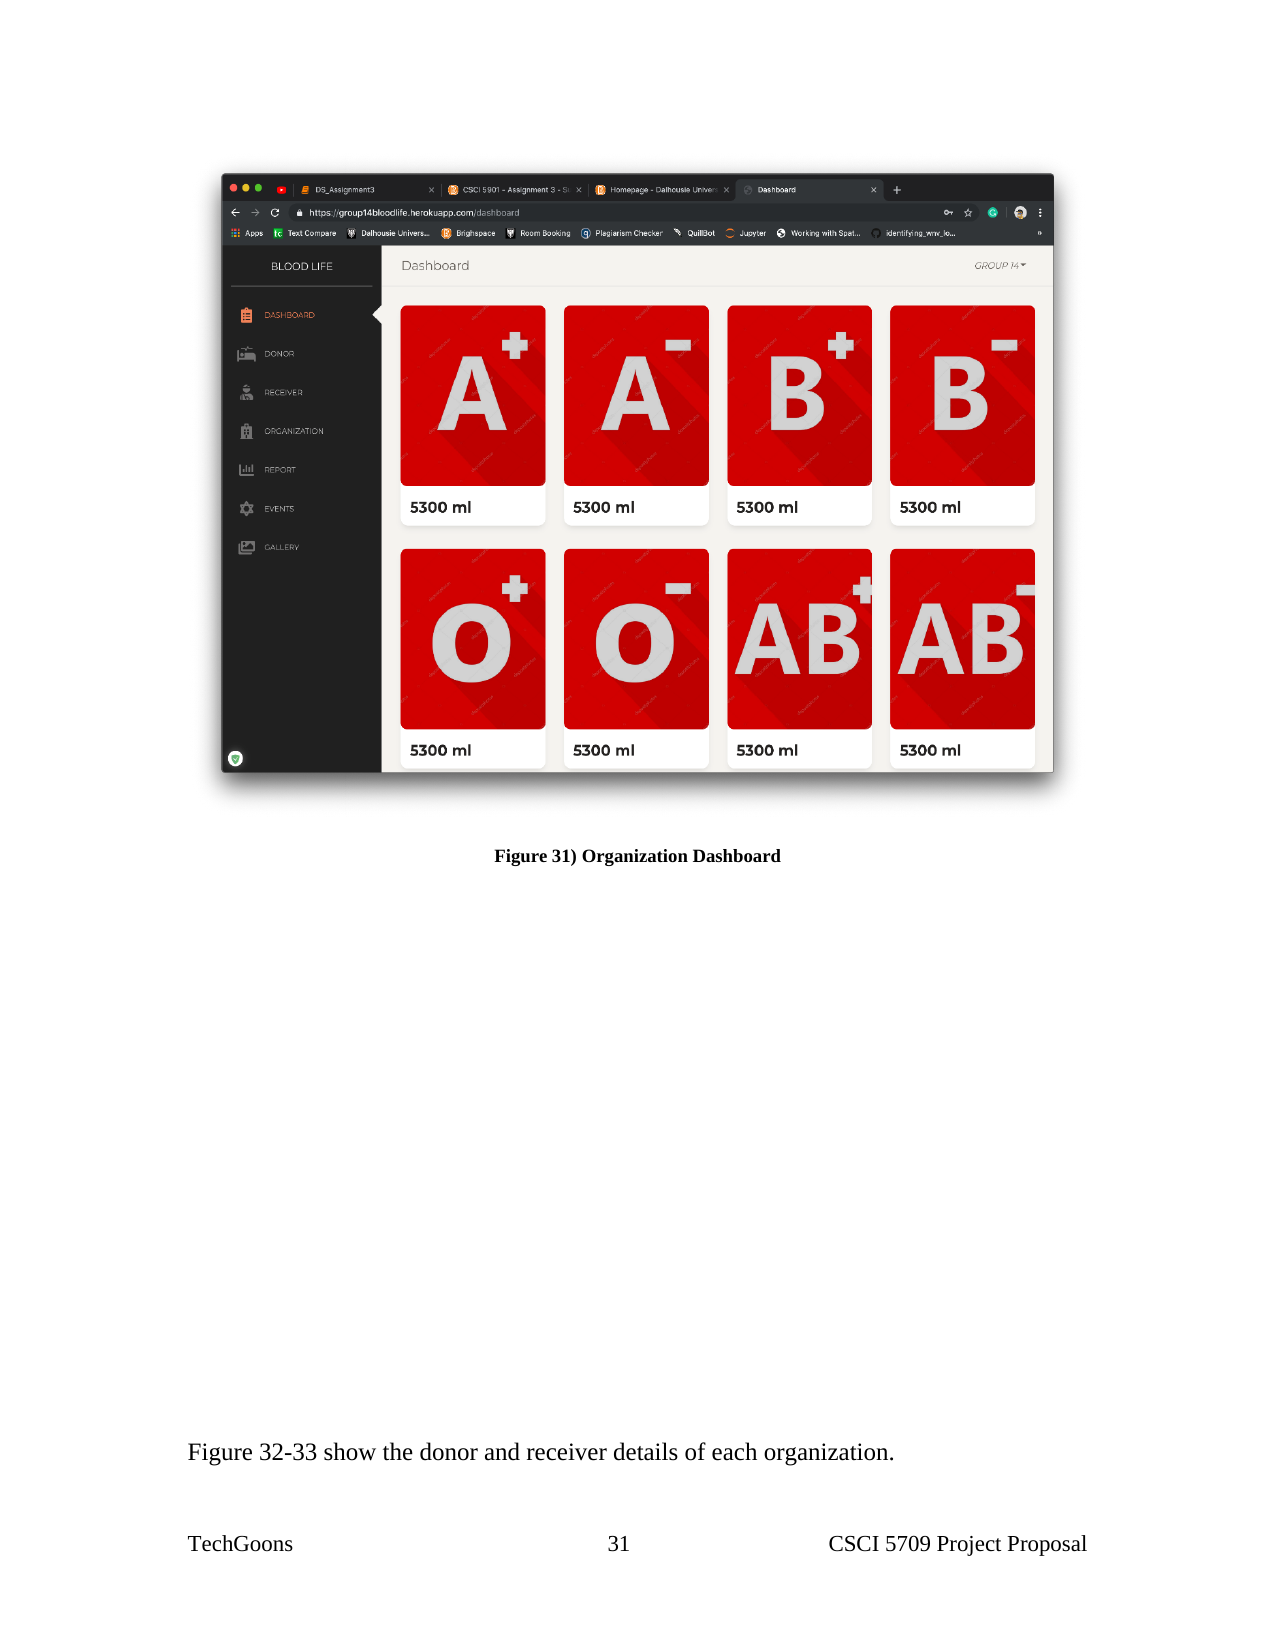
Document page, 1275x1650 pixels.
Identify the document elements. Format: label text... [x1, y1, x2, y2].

text Figure 31) Organization Dashboard [187, 844, 1087, 866]
text Figure 32-33 show the donor and receiver details of each organization. [187, 1437, 1087, 1465]
picture [187, 150, 1088, 820]
